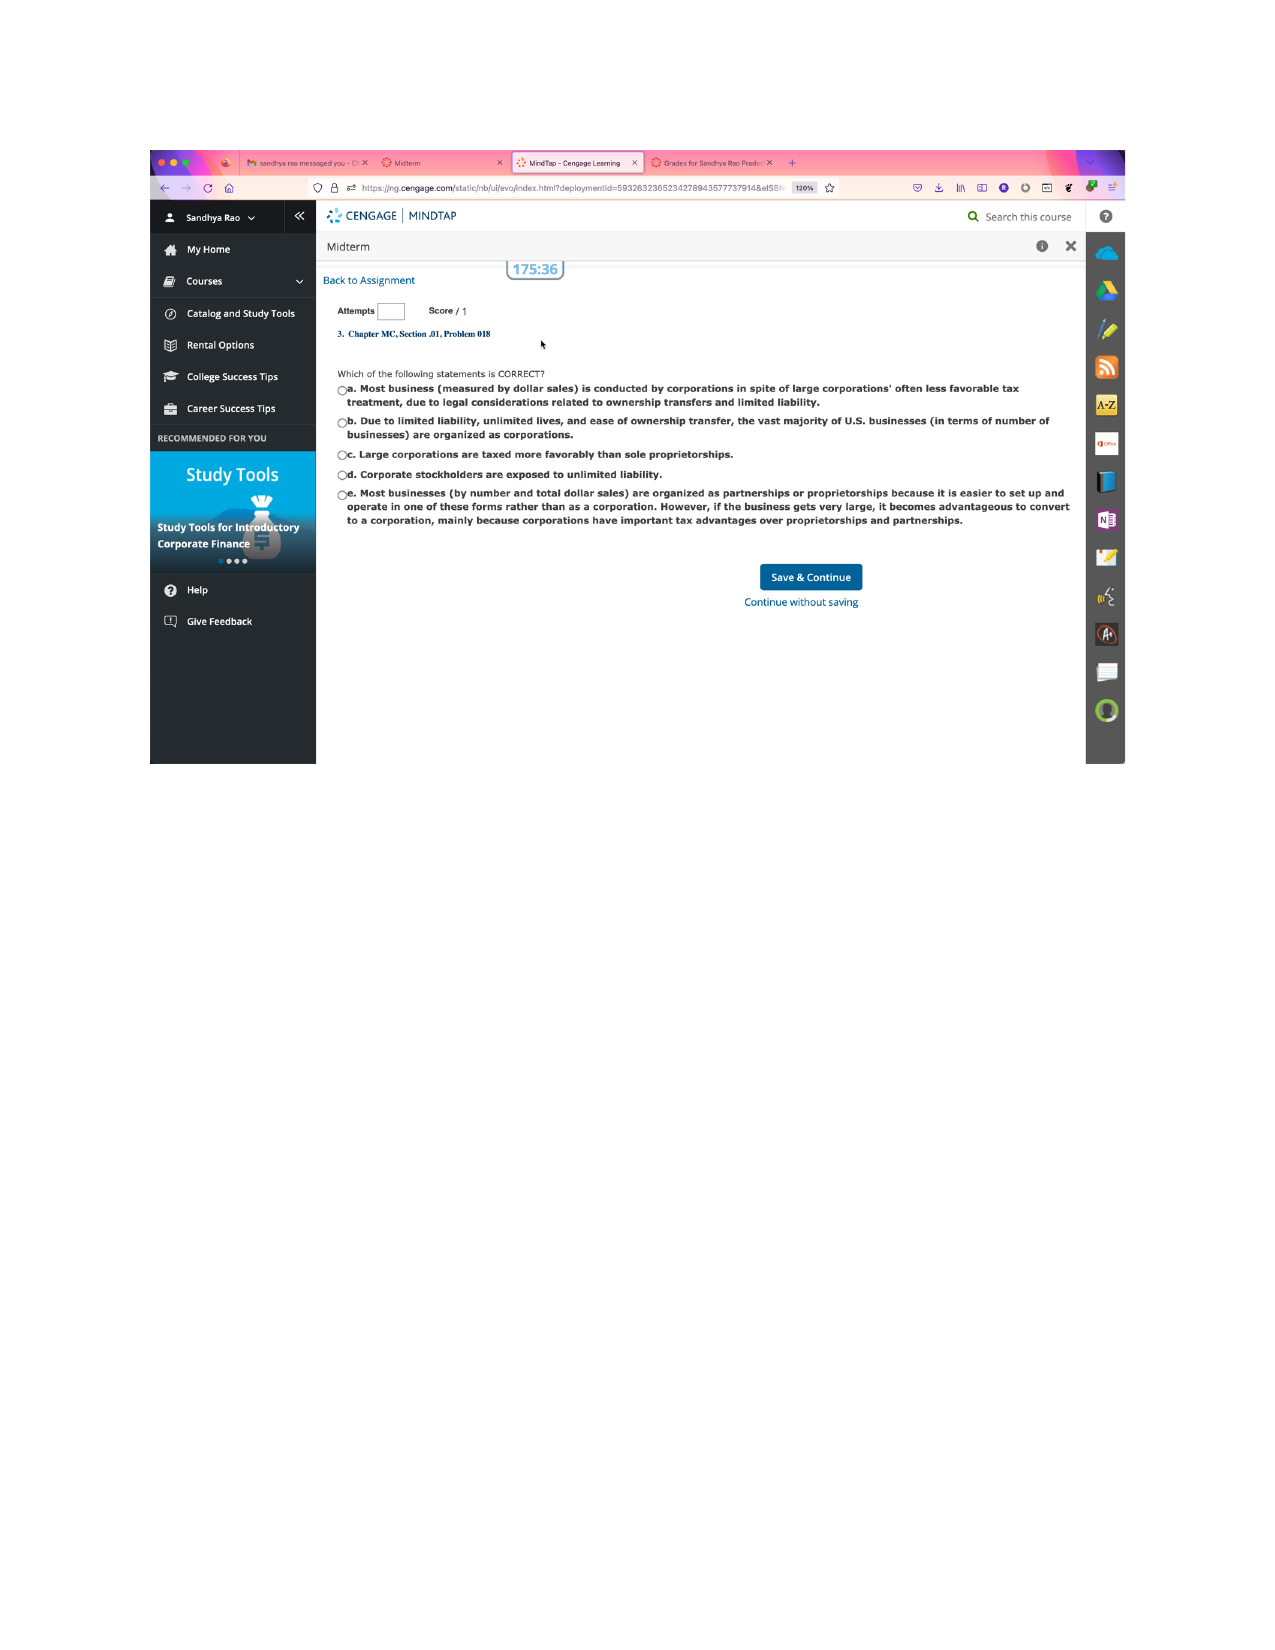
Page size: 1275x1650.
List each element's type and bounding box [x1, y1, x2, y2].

picture [252, 496, 272, 507]
picture [263, 468, 269, 480]
picture [150, 150, 1125, 764]
picture [224, 472, 229, 481]
